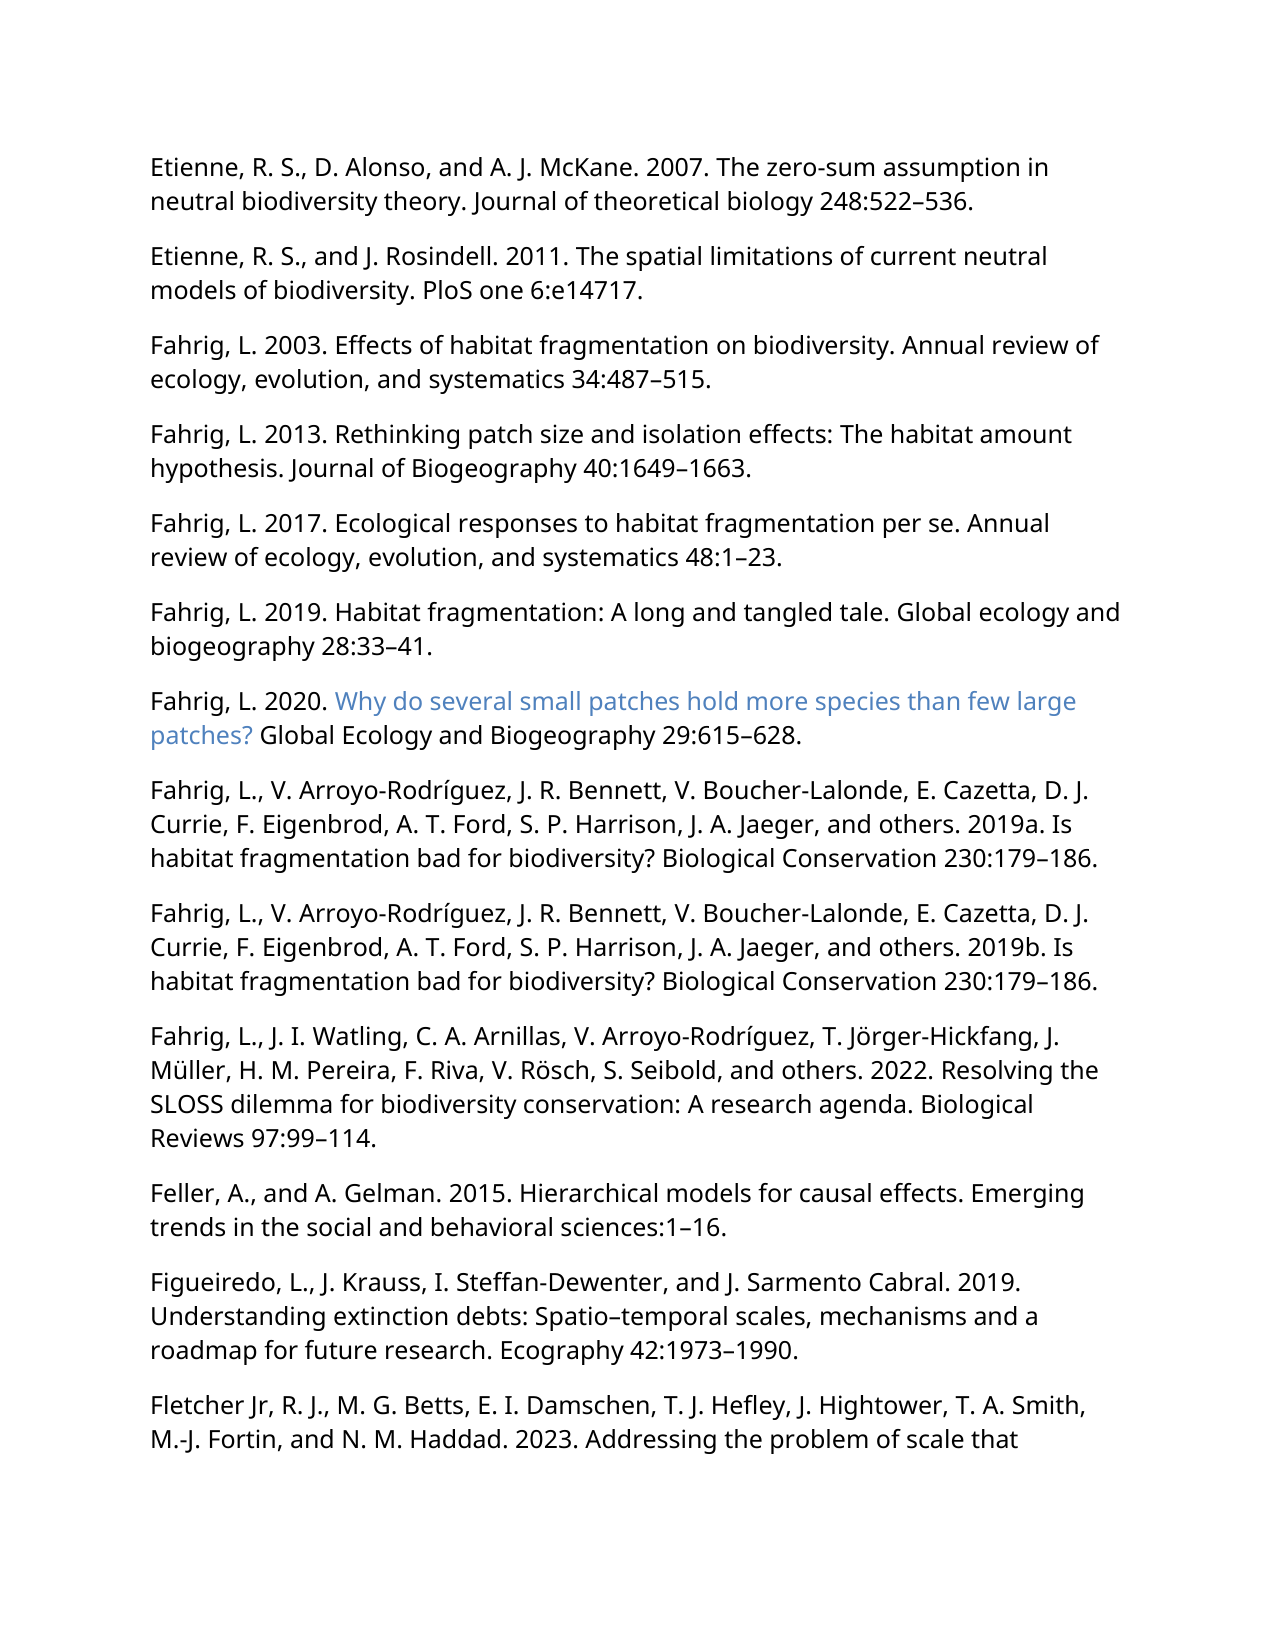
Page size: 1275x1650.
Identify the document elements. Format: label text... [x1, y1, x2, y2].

text Fahrig, L., J. I. Watling, C. A. Arnillas, V. Arroyo-Rodríguez, T. Jörger-Hickfang, J. Müller, H. M. Pereira, F. Riva, V. Rösch, S. Seibold, and others. 2022. Resolving the SLOSS dilemma for biodiversity conservation: A research agenda. Biological Reviews 97:99–114. [150, 1019, 1125, 1155]
text Fahrig, L., V. Arroyo-Rodrı́guez, J. R. Bennett, V. Boucher-Lalonde, E. Cazetta, D. J. Currie, F. Eigenbrod, A. T. Ford, S. P. Harrison, J. A. Jaeger, and others. 2019b. Is habitat fragmentation bad for biodiversity? Biological Conservation 230:179–186. [150, 896, 1125, 998]
text Fahrig, L., V. Arroyo-Rodríguez, J. R. Bennett, V. Boucher-Lalonde, E. Cazetta, D. J. Currie, F. Eigenbrod, A. T. Ford, S. P. Harrison, J. A. Jaeger, and others. 2019a. Is habitat fragmentation bad for biodiversity? Biological Conservation 230:179–186. [150, 773, 1125, 875]
text Fahrig, L. 2020. Why do several small patches hold more species than few large patches? Global Ecology and Biogeography 29:615–628. [150, 684, 1125, 752]
text Fahrig, L. 2003. Effects of habitat fragmentation on biodiversity. Annual review of ecology, evolution, and systematics 34:487–515. [150, 328, 1125, 396]
text Etienne, R. S., and J. Rosindell. 2011. The spatial limitations of current neutral models of biodiversity. PloS one 6:e14717. [150, 239, 1125, 307]
text Fahrig, L. 2017. Ecological responses to habitat fragmentation per se. Annual review of ecology, evolution, and systematics 48:1–23. [150, 506, 1125, 574]
text Fahrig, L. 2013. Rethinking patch size and isolation effects: The habitat amount hypothesis. Journal of Biogeography 40:1649–1663. [150, 417, 1125, 485]
text Etienne, R. S., D. Alonso, and A. J. McKane. 2007. The zero-sum assumption in neutral biodiversity theory. Journal of theoretical biology 248:522–536. [150, 150, 1125, 218]
text Feller, A., and A. Gelman. 2015. Hierarchical models for causal effects. Emerging trends in the social and behavioral sciences:1–16. [150, 1176, 1125, 1244]
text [150, 1388, 1125, 1456]
text Fahrig, L. 2019. Habitat fragmentation: A long and tangled tale. Global ecology and biogeography 28:33–41. [150, 595, 1125, 663]
text Figueiredo, L., J. Krauss, I. Steffan-Dewenter, and J. Sarmento Cabral. 2019. Understanding extinction debts: Spatio–temporal scales, mechanisms and a roadmap for future research. Ecography 42:1973–1990. [150, 1265, 1125, 1367]
